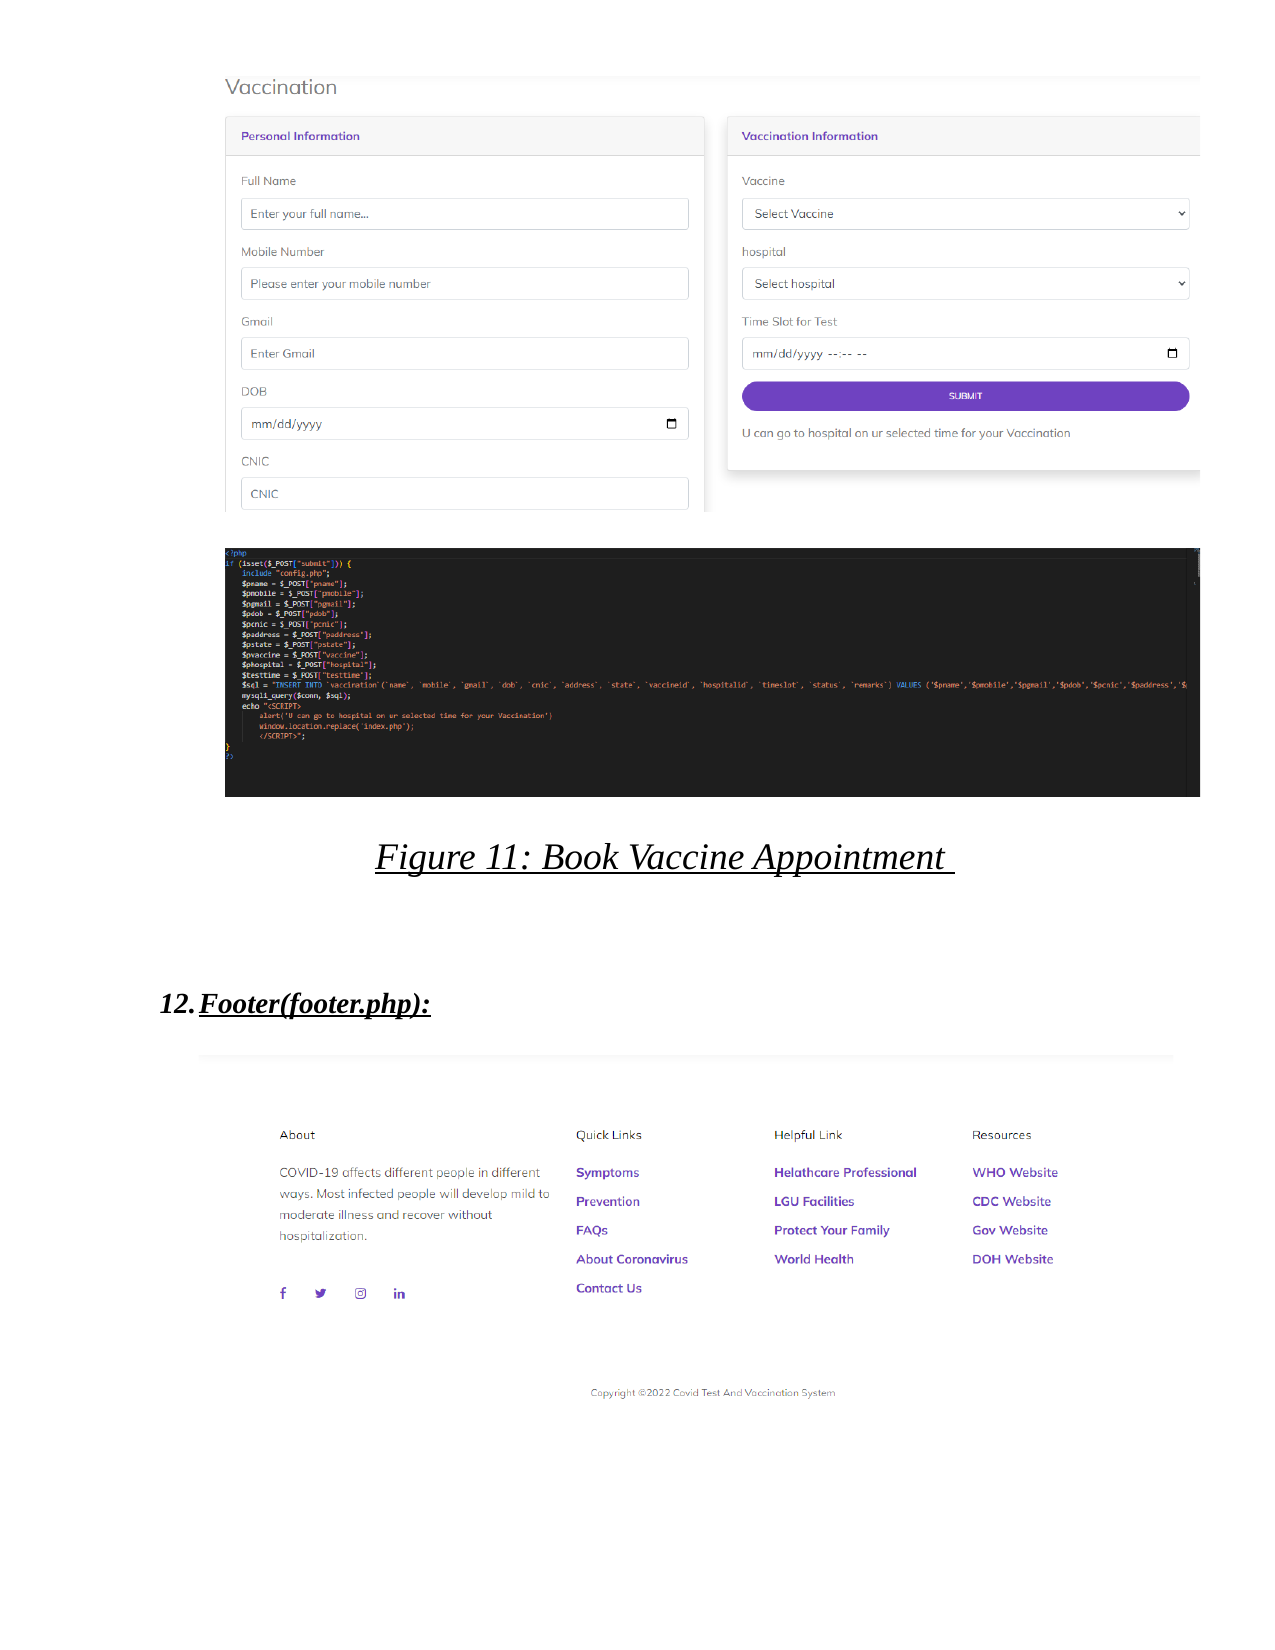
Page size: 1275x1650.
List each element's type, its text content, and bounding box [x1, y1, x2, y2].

picture [225, 548, 1200, 797]
text Figure 11: Book Vaccine Appointment [375, 834, 1050, 878]
picture [198, 1053, 1174, 1417]
list Footer(footer.php): [159, 986, 1125, 1020]
picture [225, 76, 1200, 512]
